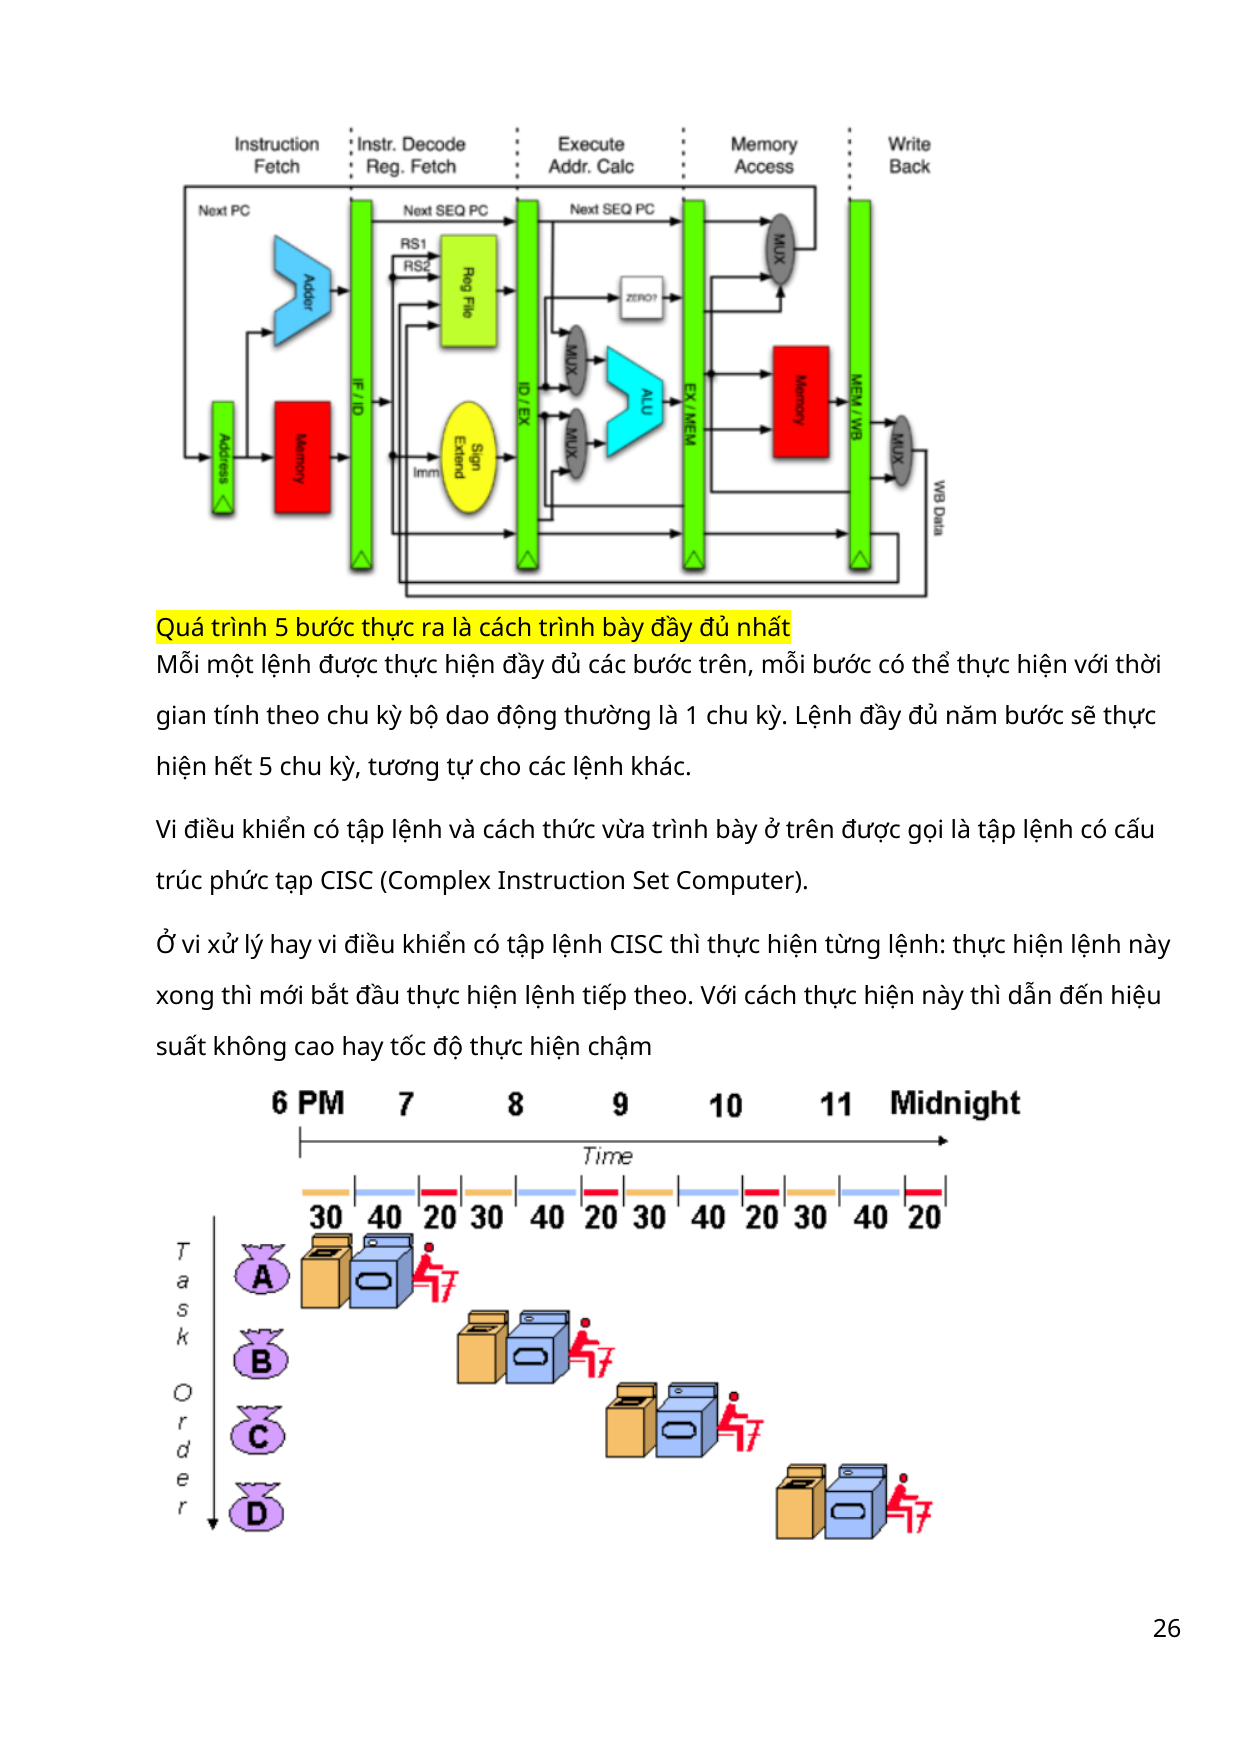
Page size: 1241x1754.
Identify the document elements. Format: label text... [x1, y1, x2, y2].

picture [155, 1079, 1026, 1551]
text Quá trình 5 bước thực ra là cách trình bày đầy đủ nhất [156, 609, 1181, 644]
text Vi điều khiển có tập lệnh và cách thức vừa trình bày ở trên được gọi là tập lệnh có cấu trúc phức tạp CISC (Complex Instruction Set Computer). [156, 812, 1181, 897]
text Ở vi xử lý hay vi điều khiển có tập lệnh CISC thì thực hiện từng lệnh: thực hiện lệnh này xong thì mới bắt đầu thực hiện lệnh tiếp theo. Với cách thực hiện này thì dẫn đến hiệu suất không cao hay tốc độ thực hiện chậm [156, 927, 1181, 1063]
picture [155, 118, 965, 607]
text Mỗi một lệnh được thực hiện đầy đủ các bước trên, mỗi bước có thể thực hiện với thời gian tính theo chu kỳ bộ dao động thường là 1 chu kỳ. Lệnh đầy đủ năm bước sẽ thực hiện hết 5 chu kỳ, tương tự cho các lệnh khác. [156, 646, 1181, 782]
